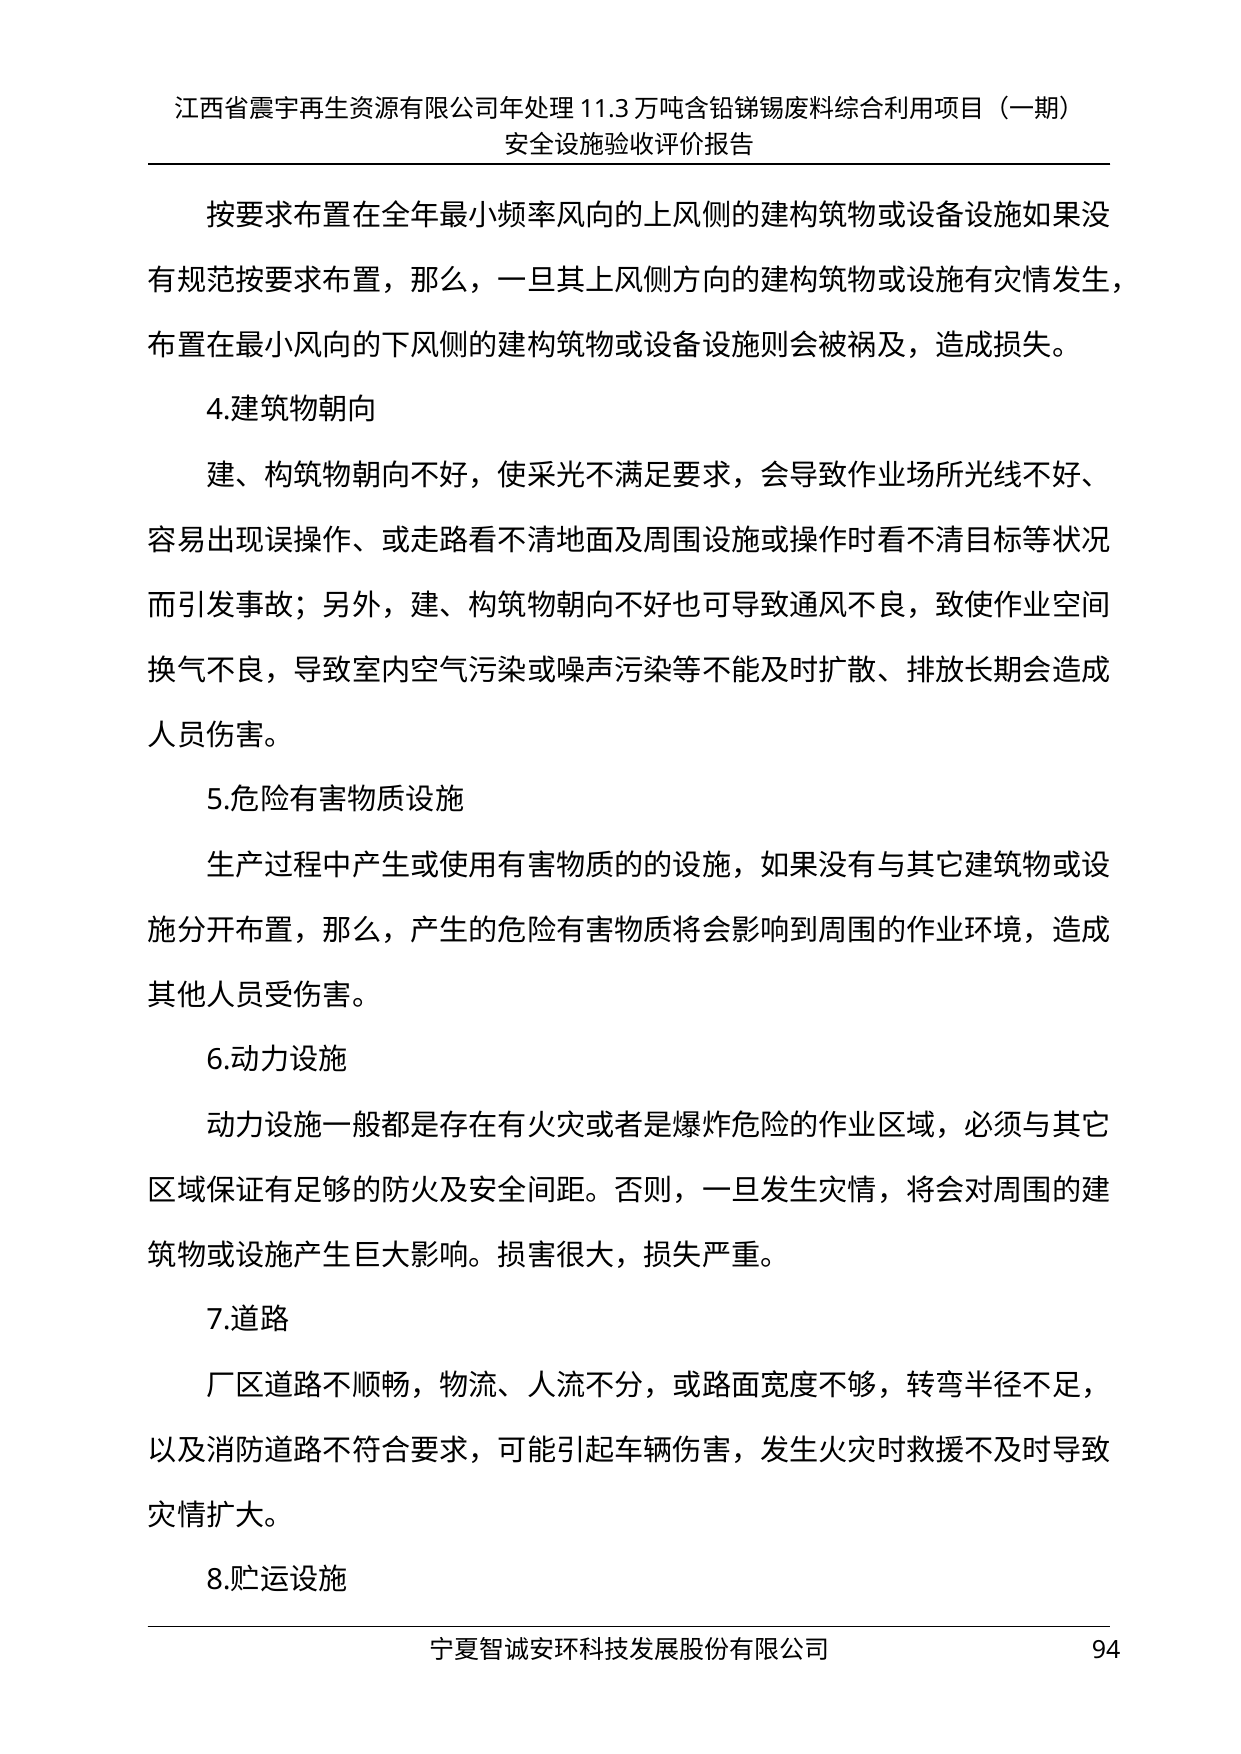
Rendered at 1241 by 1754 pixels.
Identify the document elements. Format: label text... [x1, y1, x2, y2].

text 8.贮运设施 [148, 1545, 1110, 1610]
text 建、构筑物朝向不好，使采光不满足要求，会导致作业场所光线不好、容易出现误操作、或走路看不清地面及周围设施或操作时看不清目标等状况而引发事故；另外，建、构筑物朝向不好也可导致通风不良，致使作业空间换气不良，导致室内空气污染或噪声污染等不能及时扩散、排放长期会造成人员伤害。 [148, 440, 1110, 765]
text 生产过程中产生或使用有害物质的的设施，如果没有与其它建筑物或设施分开布置，那么，产生的危险有害物质将会影响到周围的作业环境，造成其他人员受伤害。 [148, 830, 1110, 1025]
text 5.危险有害物质设施 [148, 765, 1110, 830]
text 厂区道路不顺畅，物流、人流不分，或路面宽度不够，转弯半径不足，以及消防道路不符合要求，可能引起车辆伤害，发生火灾时救援不及时导致灾情扩大。 [148, 1350, 1110, 1545]
text 6.动力设施 [148, 1025, 1110, 1090]
text 7.道路 [148, 1285, 1110, 1350]
text 4.建筑物朝向 [148, 375, 1110, 440]
text 动力设施一般都是存在有火灾或者是爆炸危险的作业区域，必须与其它区域保证有足够的防火及安全间距。否则，一旦发生灾情，将会对周围的建筑物或设施产生巨大影响。损害很大，损失严重。 [148, 1090, 1110, 1285]
text 按要求布置在全年最小频率风向的上风侧的建构筑物或设备设施如果没有规范按要求布置，那么，一旦其上风侧方向的建构筑物或设施有灾情发生，布置在最小风向的下风侧的建构筑物或设备设施则会被祸及，造成损失。 [148, 180, 1110, 375]
